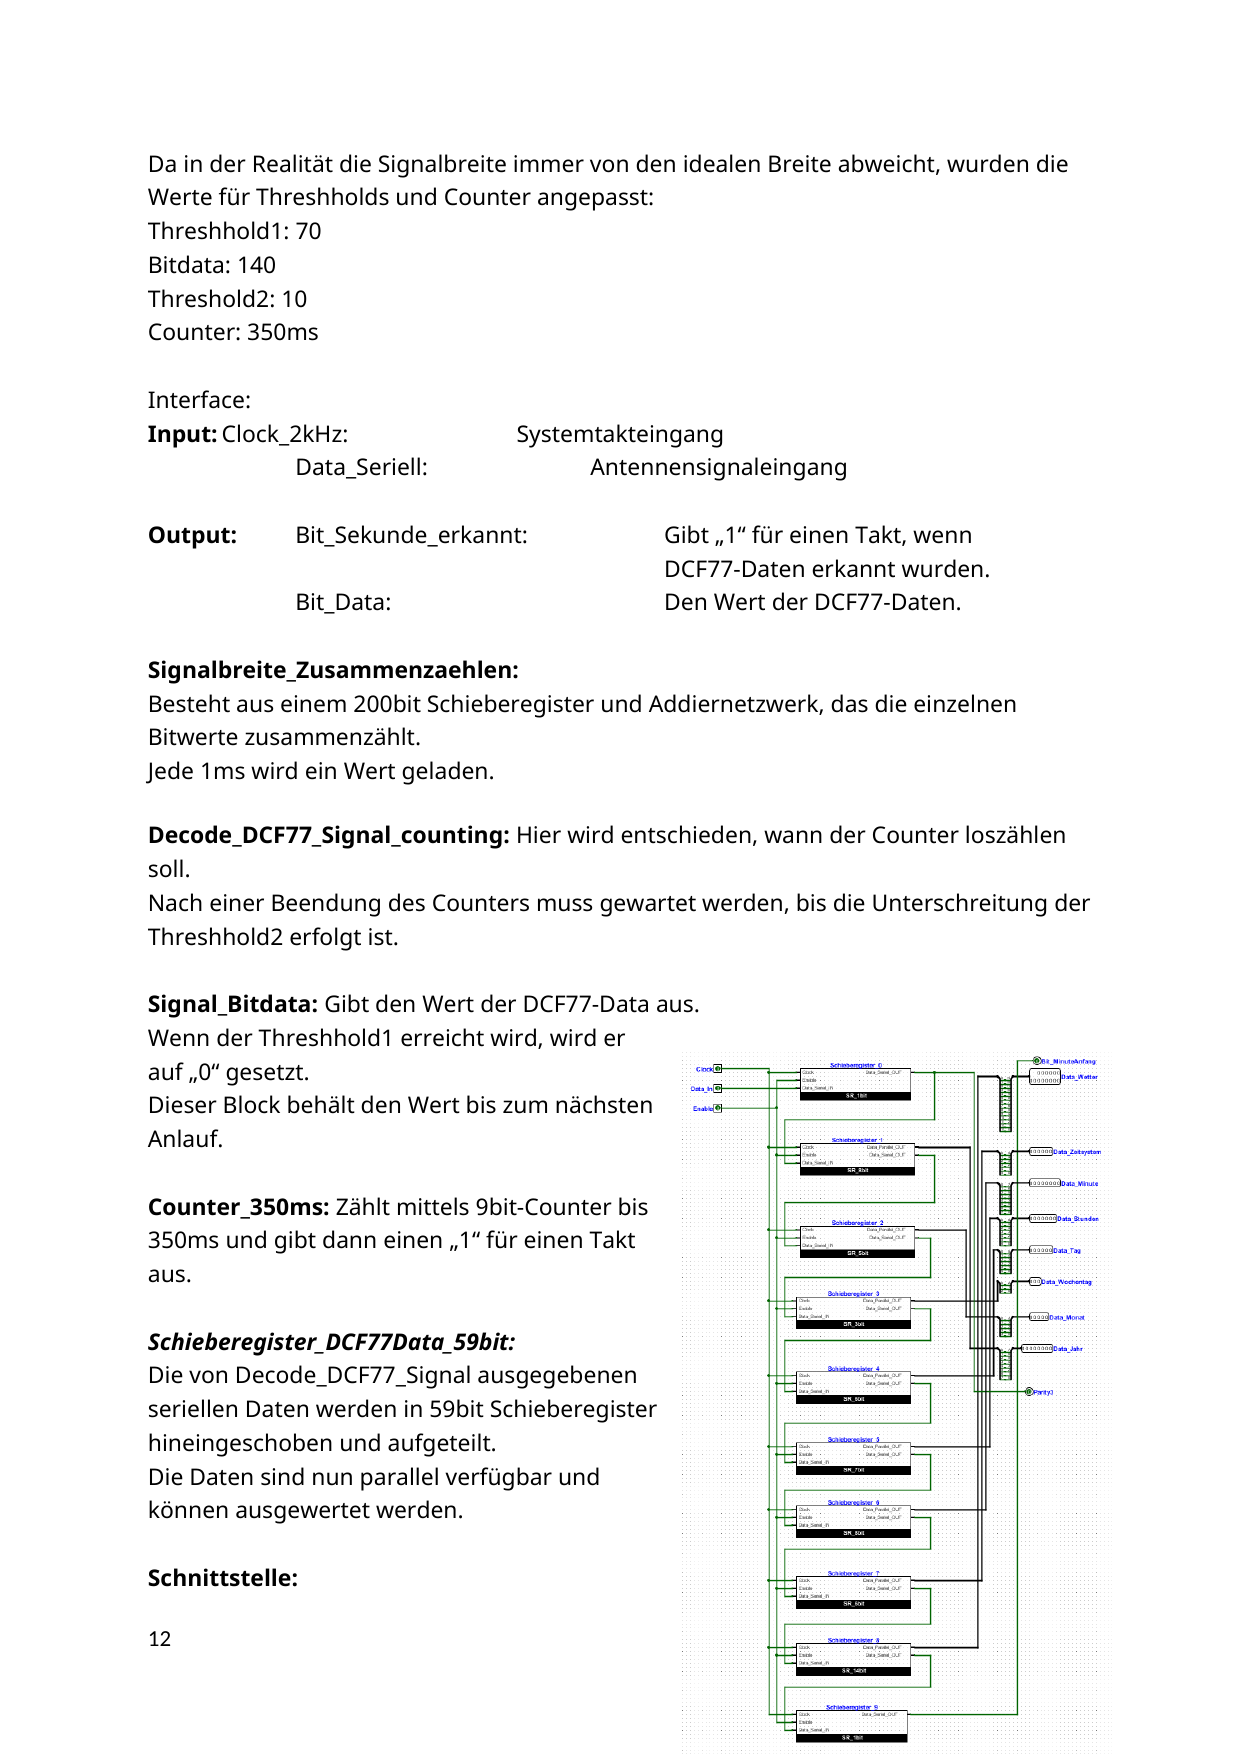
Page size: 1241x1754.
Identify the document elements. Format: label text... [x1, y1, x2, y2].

text Counter_350ms: Zählt mittels 9bit-Counter bis 350ms und gibt dann einen „1“ für einen Takt aus. [148, 1191, 680, 1289]
text Nach einer Beendung des Counters muss gewartet werden, bis die Unterschreitung der Threshhold2 erfolgt ist. [148, 887, 1093, 952]
text Da in der Realität die Signalbreite immer von den idealen Breite abweicht, wurden die Werte für Threshholds und Counter angepasst: Threshhold1: 70 [148, 148, 1093, 246]
picture [680, 1049, 1112, 1754]
text Dieser Block behält den Wert bis zum nächsten Anlauf. [148, 1089, 680, 1154]
text Die Daten sind nun parallel verfügbar und können ausgewertet werden. [148, 1461, 680, 1526]
text Data_Seriell: Antennensignaleingang [221, 451, 1093, 483]
text Schnittstelle: [148, 1562, 680, 1593]
text DCF77-Daten erkannt wurden. [148, 553, 1093, 584]
text Interface: Input: Clock_2kHz: Systemtakteingang [148, 384, 1093, 449]
text Wenn der Threshhold1 erreicht wird, wird er auf „0“ gesetzt. [148, 1022, 1093, 1087]
text Die von Decode_DCF77_Signal ausgegebenen seriellen Daten werden in 59bit Schieberegister hineingeschoben und aufgeteilt. [148, 1359, 680, 1458]
text Decode_DCF77_Signal_counting: Hier wird entschieden, wann der Counter loszählen soll. [148, 819, 1093, 884]
text Schieberegister_DCF77Data_59bit: [148, 1326, 680, 1357]
text Threshold2: 10 [148, 283, 1093, 314]
text Bitdata: 140 [148, 249, 1093, 280]
text Counter: 350ms [148, 316, 1093, 348]
text Signal_Bitdata: Gibt den Wert der DCF77-Data aus. [148, 988, 1093, 1019]
text Signalbreite_Zusammenzaehlen: [148, 654, 1093, 685]
text Bit_Data: Den Wert der DCF77-Daten. [221, 586, 1093, 618]
text Output: Bit_Sekunde_erkannt: Gibt „1“ für einen Takt, wenn [148, 519, 1093, 550]
text Besteht aus einem 200bit Schieberegister und Addiernetzwerk, das die einzelnen Bitwerte zusammenzählt. Jede 1ms wird ein Wert geladen. [148, 688, 1093, 786]
